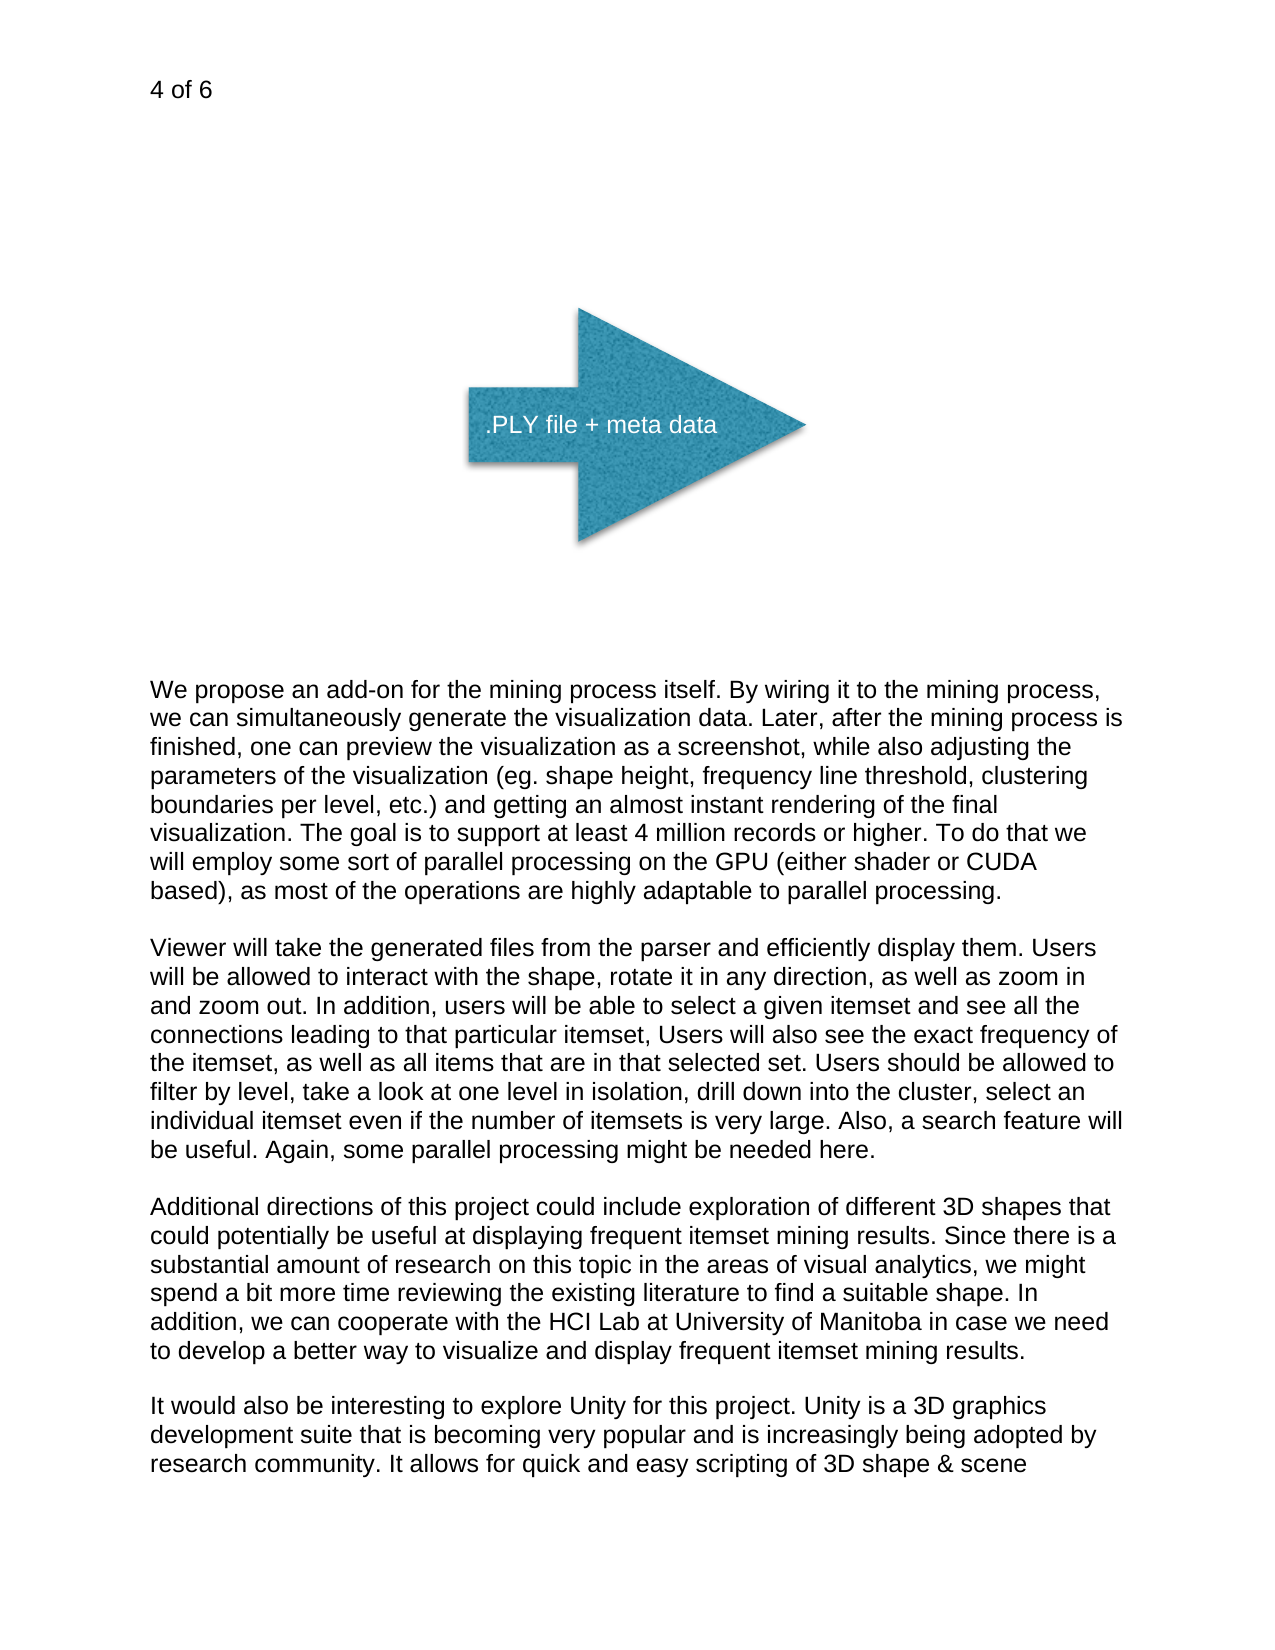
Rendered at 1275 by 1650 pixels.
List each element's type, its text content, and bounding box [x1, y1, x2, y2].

picture [468, 307, 807, 542]
text Viewer will take the generated files from the parser and efficiently display them. Users will be allowed to interact with the shape, rotate it in any direction, as well as zoom in and zoom out. In addition, users will be able to select a given itemset and see all the connections leading to that particular itemset, Users will also see the exact frequency of the itemset, as well as all items that are in that selected set. Users should be allowed to filter by level, take a look at one level in isolation, drill down into the cluster, select an individual itemset even if the number of itemsets is very large. Also, a search feature will be useful. Again, some parallel processing might be needed here. [150, 933, 1125, 1163]
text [150, 1391, 1125, 1477]
text We propose an add-on for the mining process itself. By wiring it to the mining process, we can simultaneously generate the visualization data. Later, after the mining process is finished, one can preview the visualization as a screenshot, while also adjusting the parameters of the visualization (eg. shape height, frequency line threshold, clustering boundaries per level, etc.) and getting an almost instant rendering of the final visualization. The goal is to support at least 4 million records or higher. To do that we will employ some sort of parallel processing on the GPU (either shader or CUDA based), as most of the operations are highly adaptable to parallel processing. [150, 675, 1125, 905]
text Additional directions of this project could include exploration of different 3D shapes that could potentially be useful at displaying frequent itemset mining results. Since there is a substantial amount of research on this topic in the areas of visual analytics, we might spend a bit more time reviewing the existing literature to find a suitable shape. In addition, we can cooperate with the HCI Lab at University of Manitoba in case we need to develop a better way to visualize and display frequent itemset mining results. [150, 1192, 1125, 1391]
